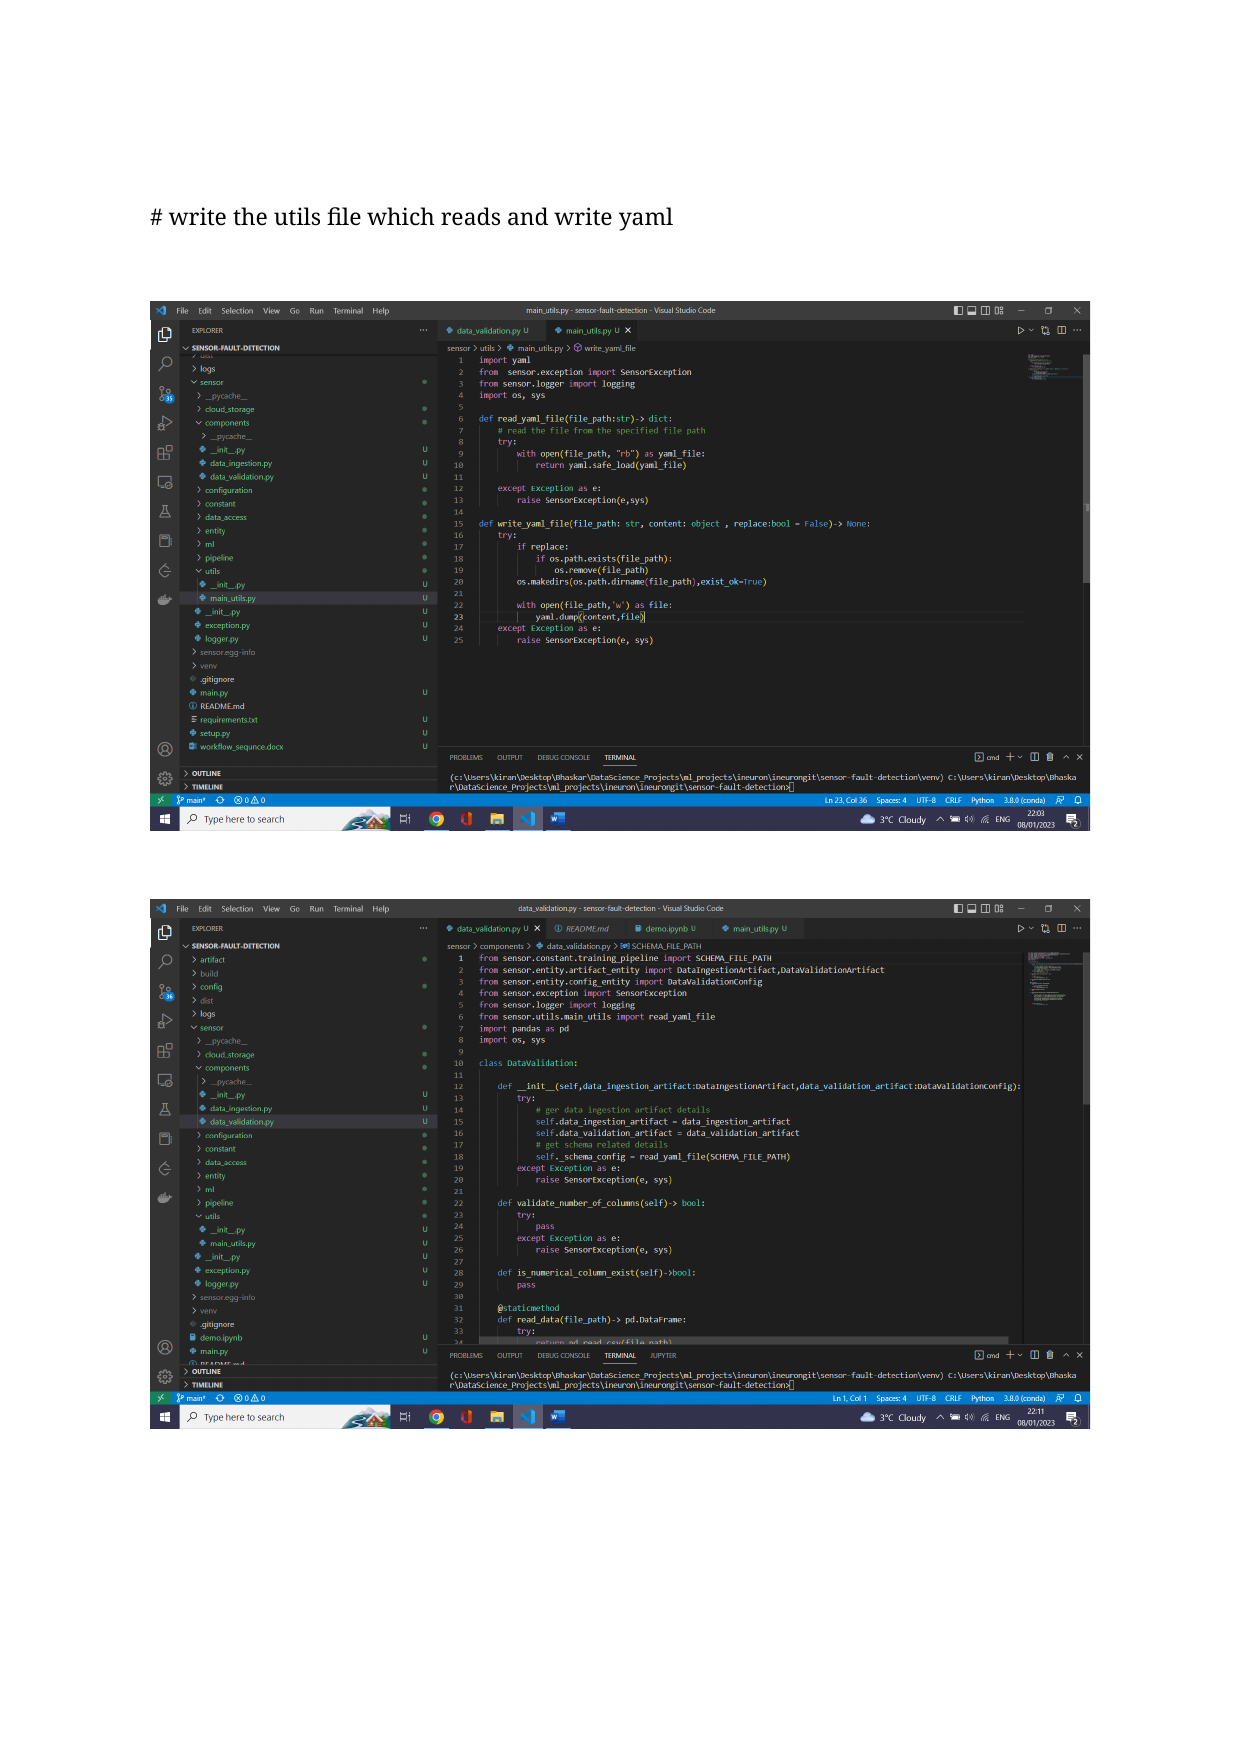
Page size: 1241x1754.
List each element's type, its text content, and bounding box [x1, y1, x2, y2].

picture [150, 899, 1091, 1429]
text # write the utils file which reads and write yaml [150, 200, 1090, 232]
picture [150, 301, 1091, 831]
